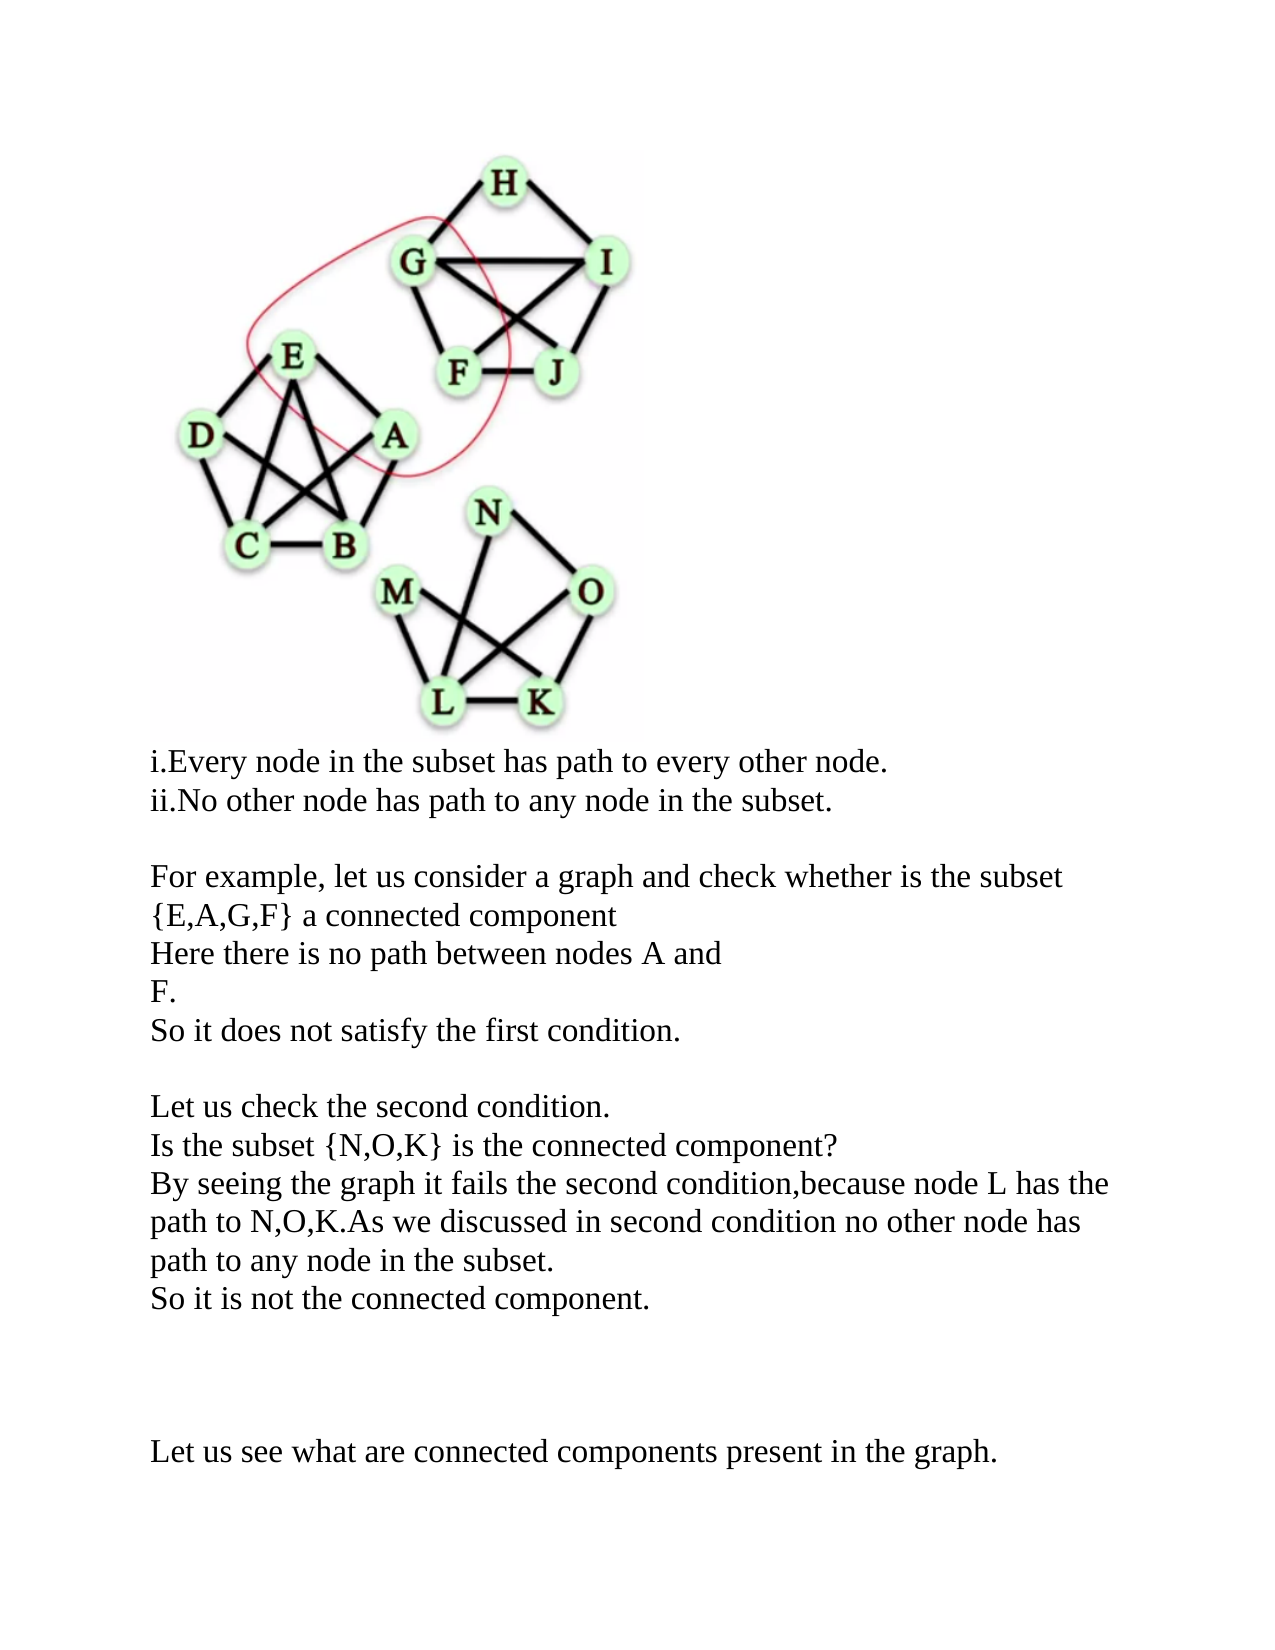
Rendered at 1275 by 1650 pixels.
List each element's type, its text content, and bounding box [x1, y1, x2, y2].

text Let us check the second condition. [150, 1087, 1125, 1125]
text i.Every node in the subset has path to every other node. [150, 742, 1125, 780]
text Let us see what are connected components present in the graph. [150, 1432, 1125, 1470]
text So it is not the connected component. [150, 1278, 1125, 1317]
picture [150, 150, 644, 742]
text ii.No other node has path to any node in the subset. [150, 780, 1125, 818]
text By seeing the graph it fails the second condition,because node L has the path to N,O,K.As we discussed in second condition no other node has path to any node in the subset. [150, 1163, 1125, 1278]
text For example, let us consider a graph and check whether is the subset {E,A,G,F} a connected component [150, 857, 1125, 933]
text Here there is no path between nodes A and [150, 933, 1125, 972]
text F. [150, 972, 1125, 1010]
text Is the subset {N,O,K} is the connected component? [150, 1125, 1125, 1163]
text So it does not satisfy the first condition. [150, 1010, 1125, 1048]
